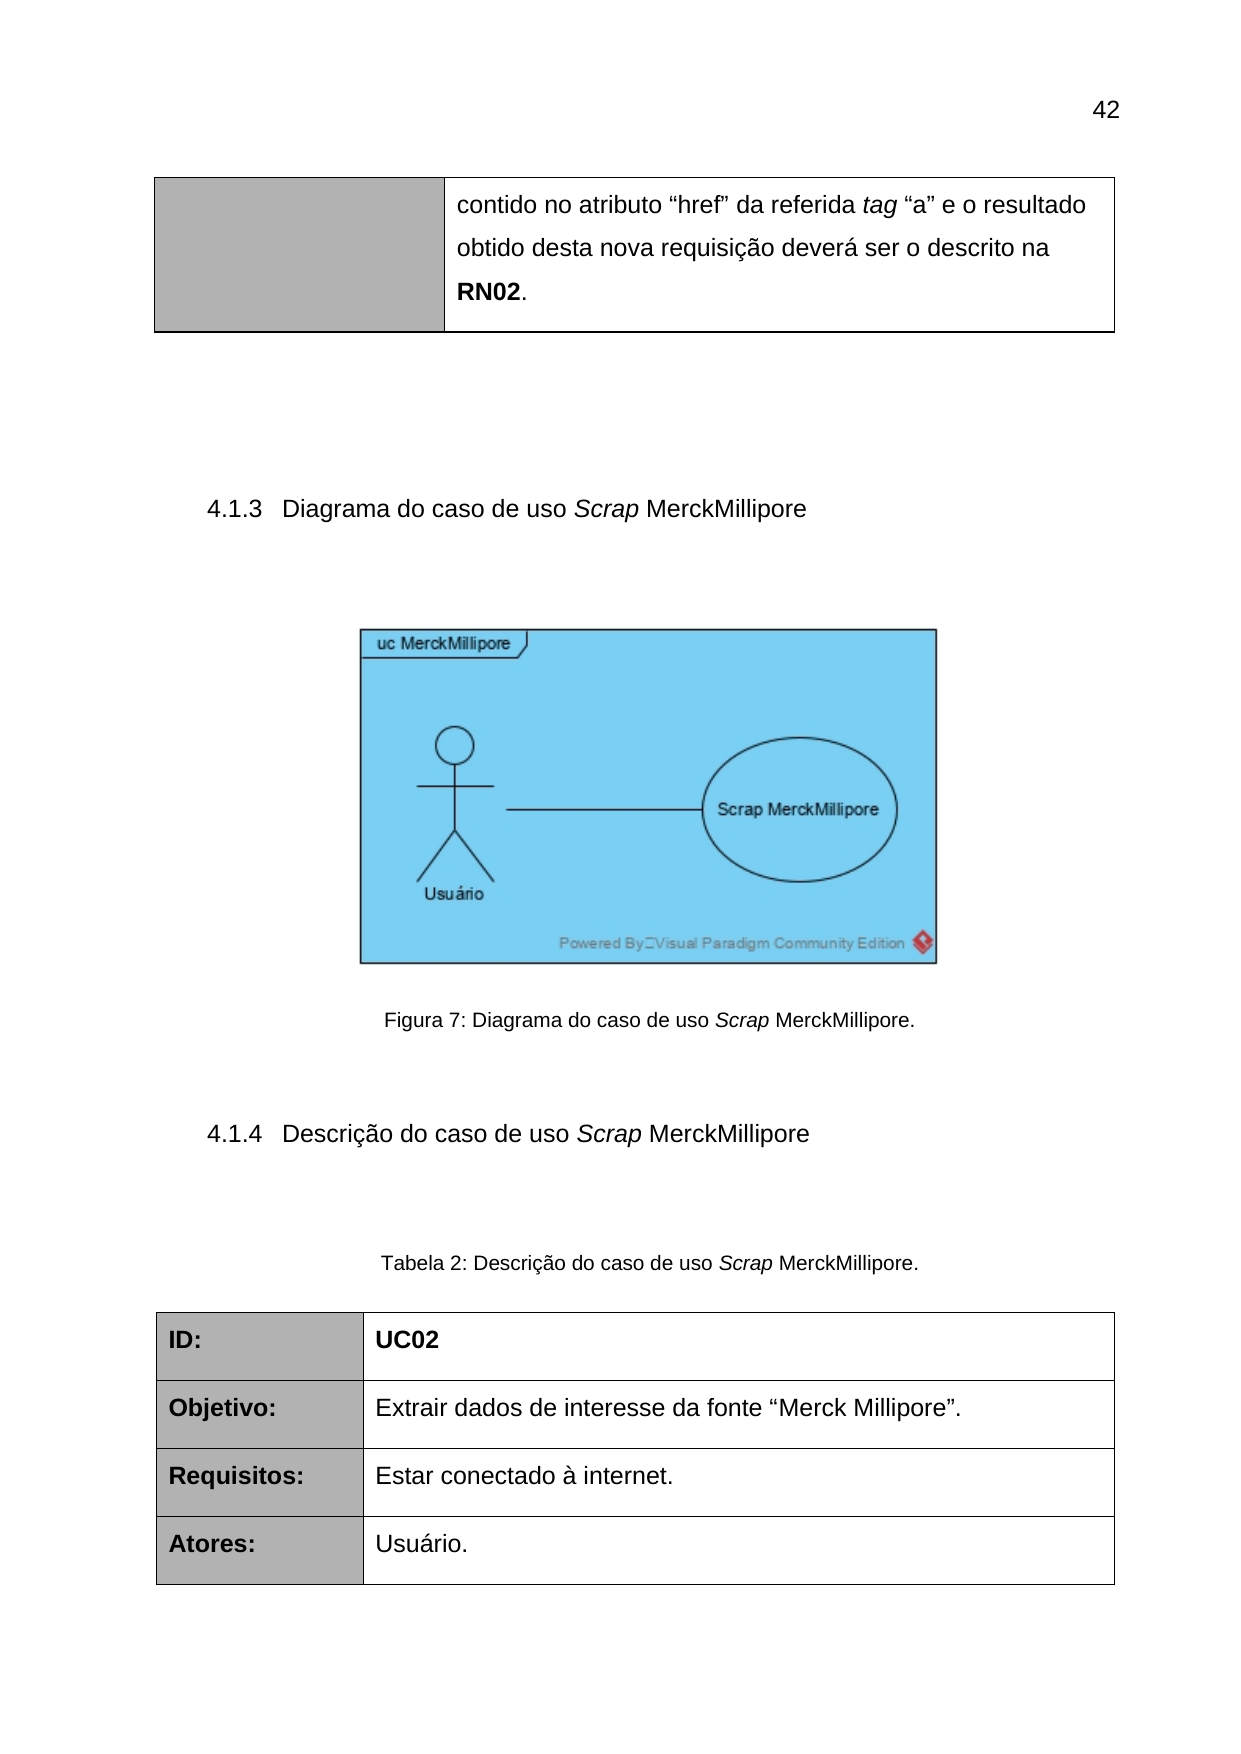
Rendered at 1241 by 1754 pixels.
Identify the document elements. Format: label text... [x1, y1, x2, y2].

table_cell Usuário. [364, 1517, 1114, 1584]
table_cell Estar conectado à internet. [364, 1449, 1114, 1516]
text Tabela 2: Descrição do caso de uso Scrap MerckMillipore. [177, 1251, 1122, 1275]
subtitle Diagrama do caso de uso Scrap MerckMillipore [207, 494, 1122, 522]
table_cell Objetivo: [157, 1381, 363, 1448]
table_cell Extrair dados de interesse da fonte “Merck Millipore”. [364, 1381, 1114, 1448]
table_cell Atores: [157, 1517, 363, 1584]
table_cell Regras de negócio: [155, 178, 444, 331]
table_header ID: [157, 1313, 363, 1380]
text Figura 7: Diagrama do caso de uso Scrap MerckMillipore. [177, 1008, 1122, 1032]
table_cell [445, 178, 1114, 331]
picture [357, 626, 942, 969]
subtitle Descrição do caso de uso Scrap MerckMillipore [207, 1118, 1122, 1147]
table_cell Requisitos: [157, 1449, 363, 1516]
table_header UC02 [364, 1313, 1114, 1380]
